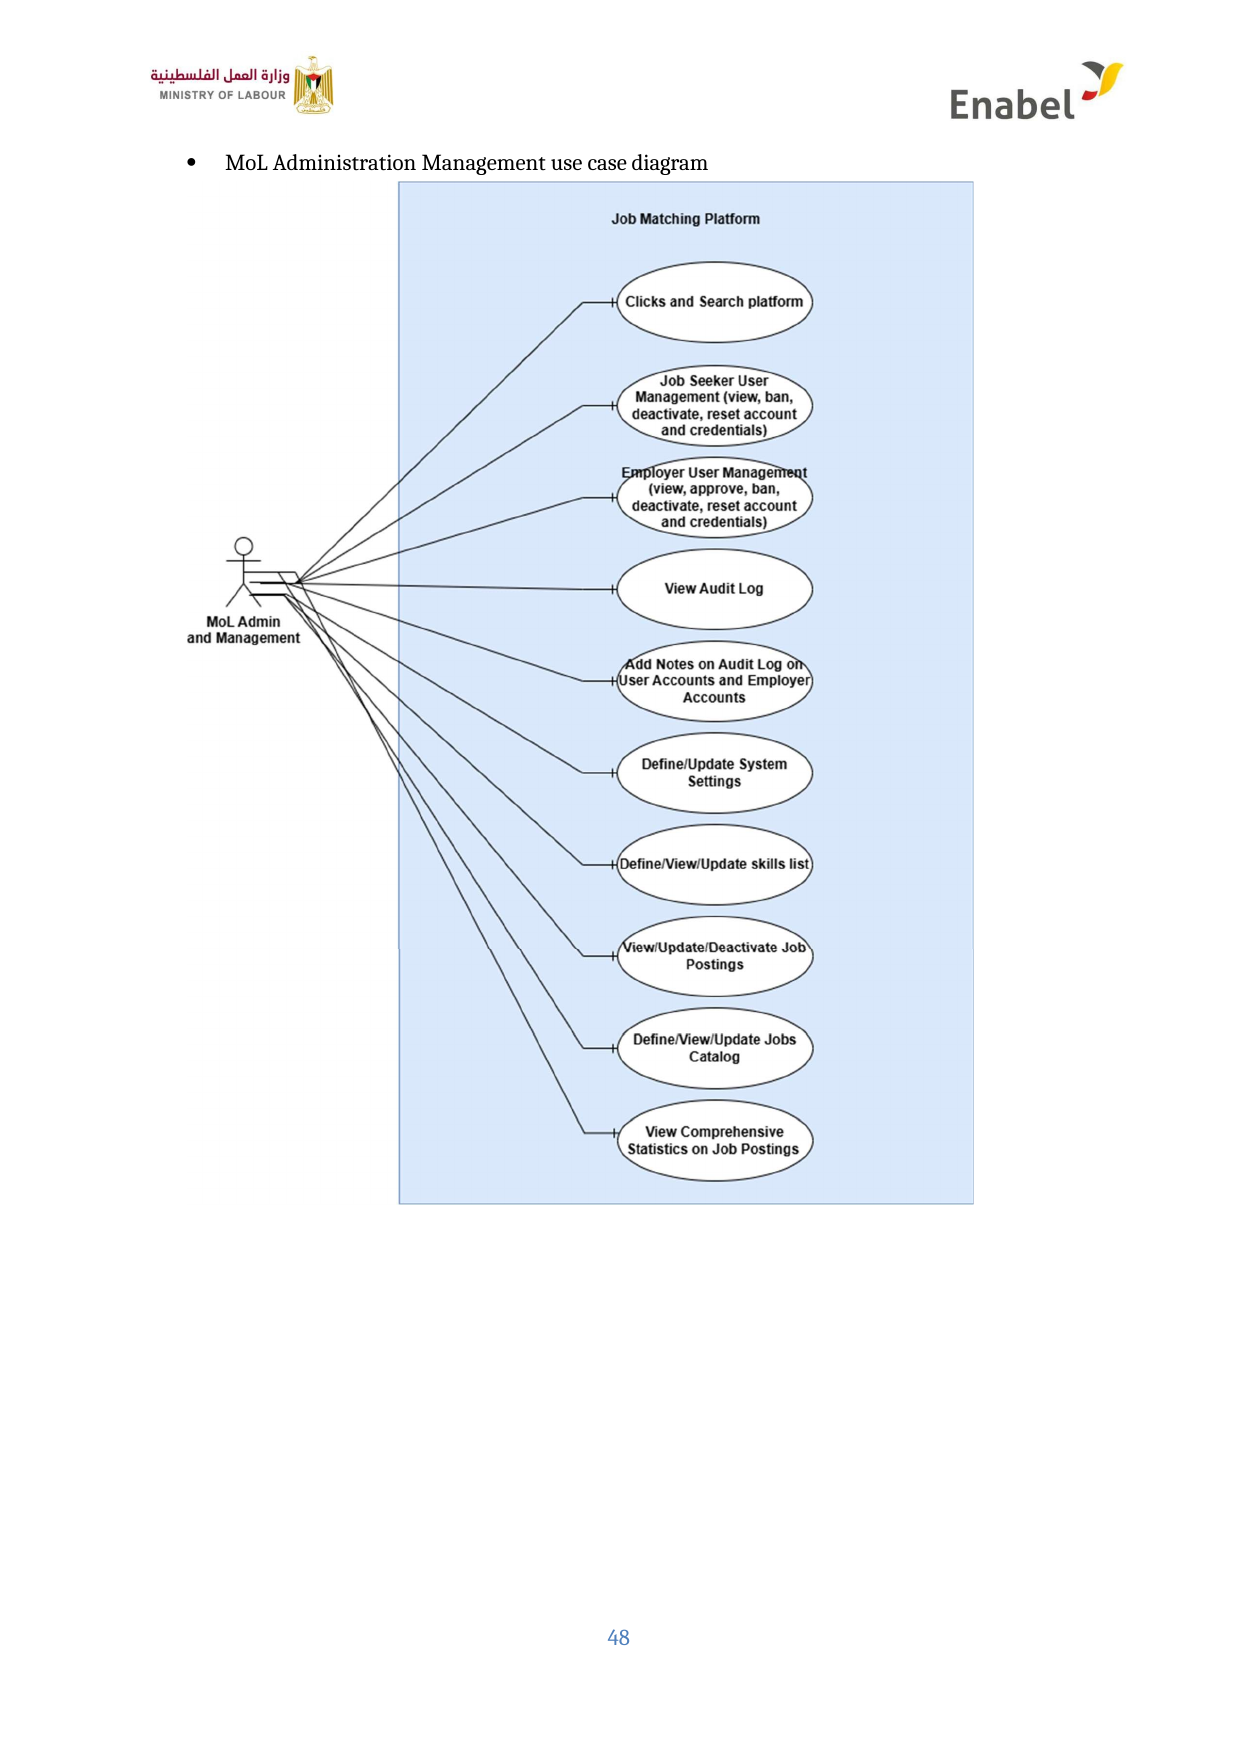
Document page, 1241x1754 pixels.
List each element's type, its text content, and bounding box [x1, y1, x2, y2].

picture [949, 57, 1127, 121]
list MoL Administration Management use case diagram [187, 149, 1226, 176]
picture [187, 181, 974, 1205]
picture [149, 51, 334, 116]
